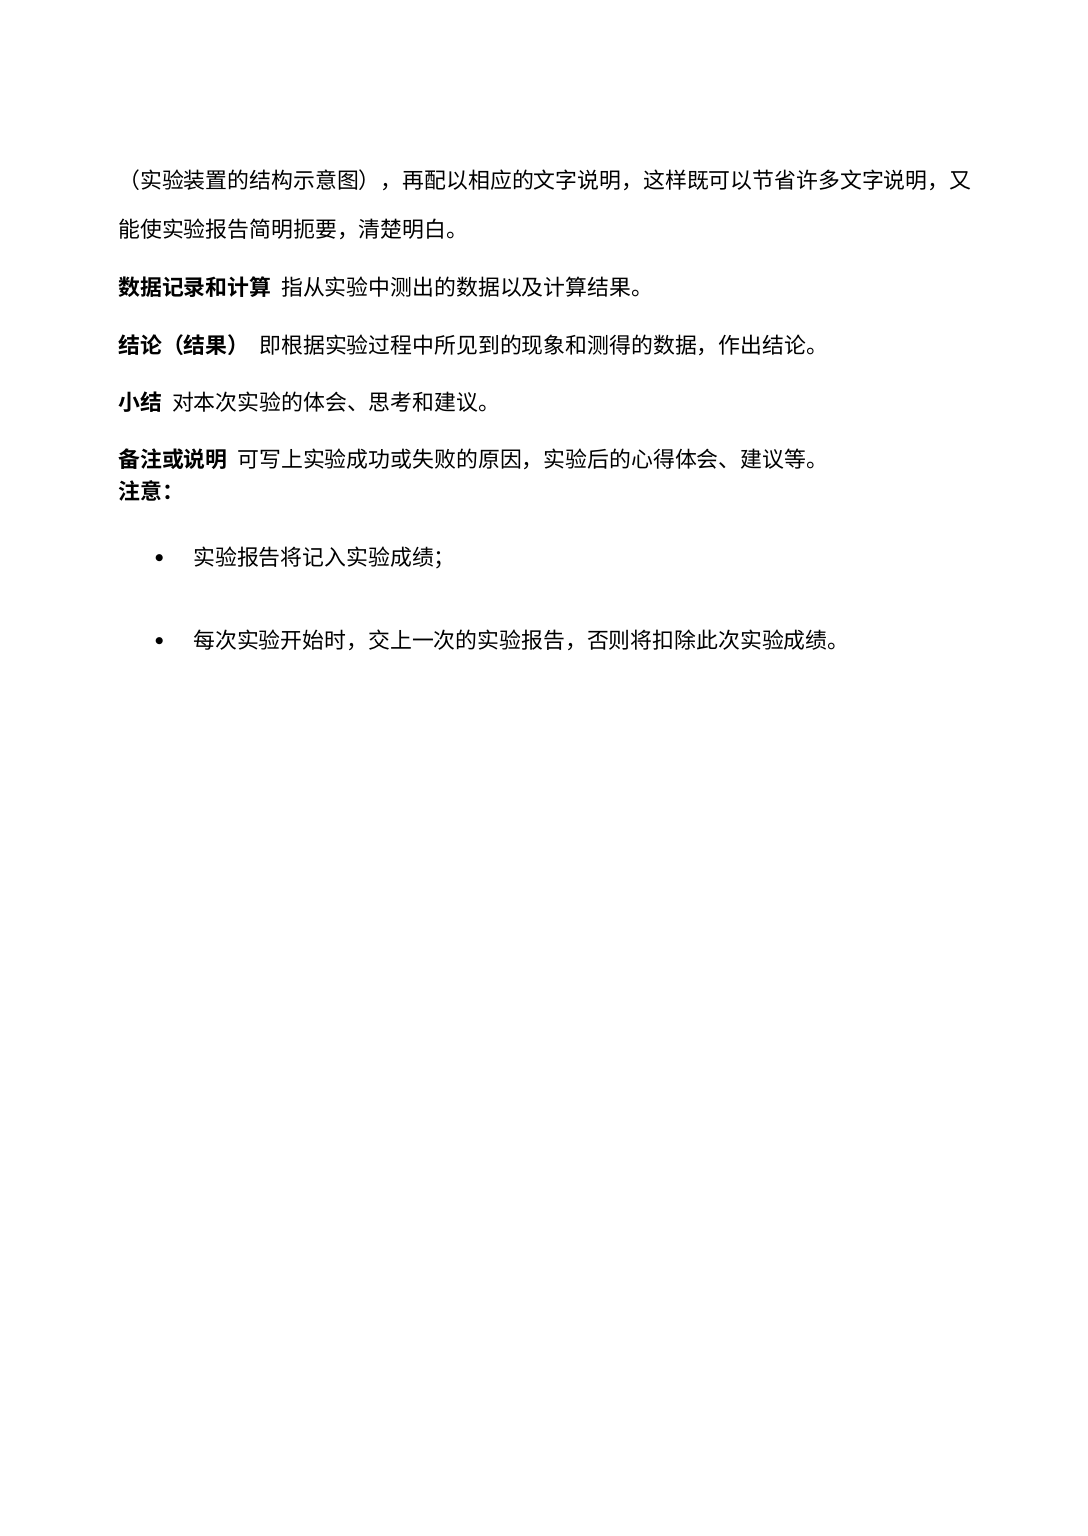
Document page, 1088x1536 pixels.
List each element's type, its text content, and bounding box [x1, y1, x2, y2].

text 小结 对本次实验的体会、思考和建议。 [118, 385, 981, 417]
list 每次实验开始时，交上一次的实验报告，否则将扣除此次实验成绩。 [156, 605, 981, 670]
text 注意： [118, 474, 981, 506]
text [118, 163, 981, 244]
text 数据记录和计算 指从实验中测出的数据以及计算结果。 [118, 269, 981, 302]
text 结论（结果） 即根据实验过程中所见到的现象和测得的数据，作出结论。 [118, 327, 981, 360]
text 备注或说明 可写上实验成功或失败的原因，实验后的心得体会、建议等。 [118, 441, 981, 474]
list 实验报告将记入实验成绩； [156, 522, 981, 587]
